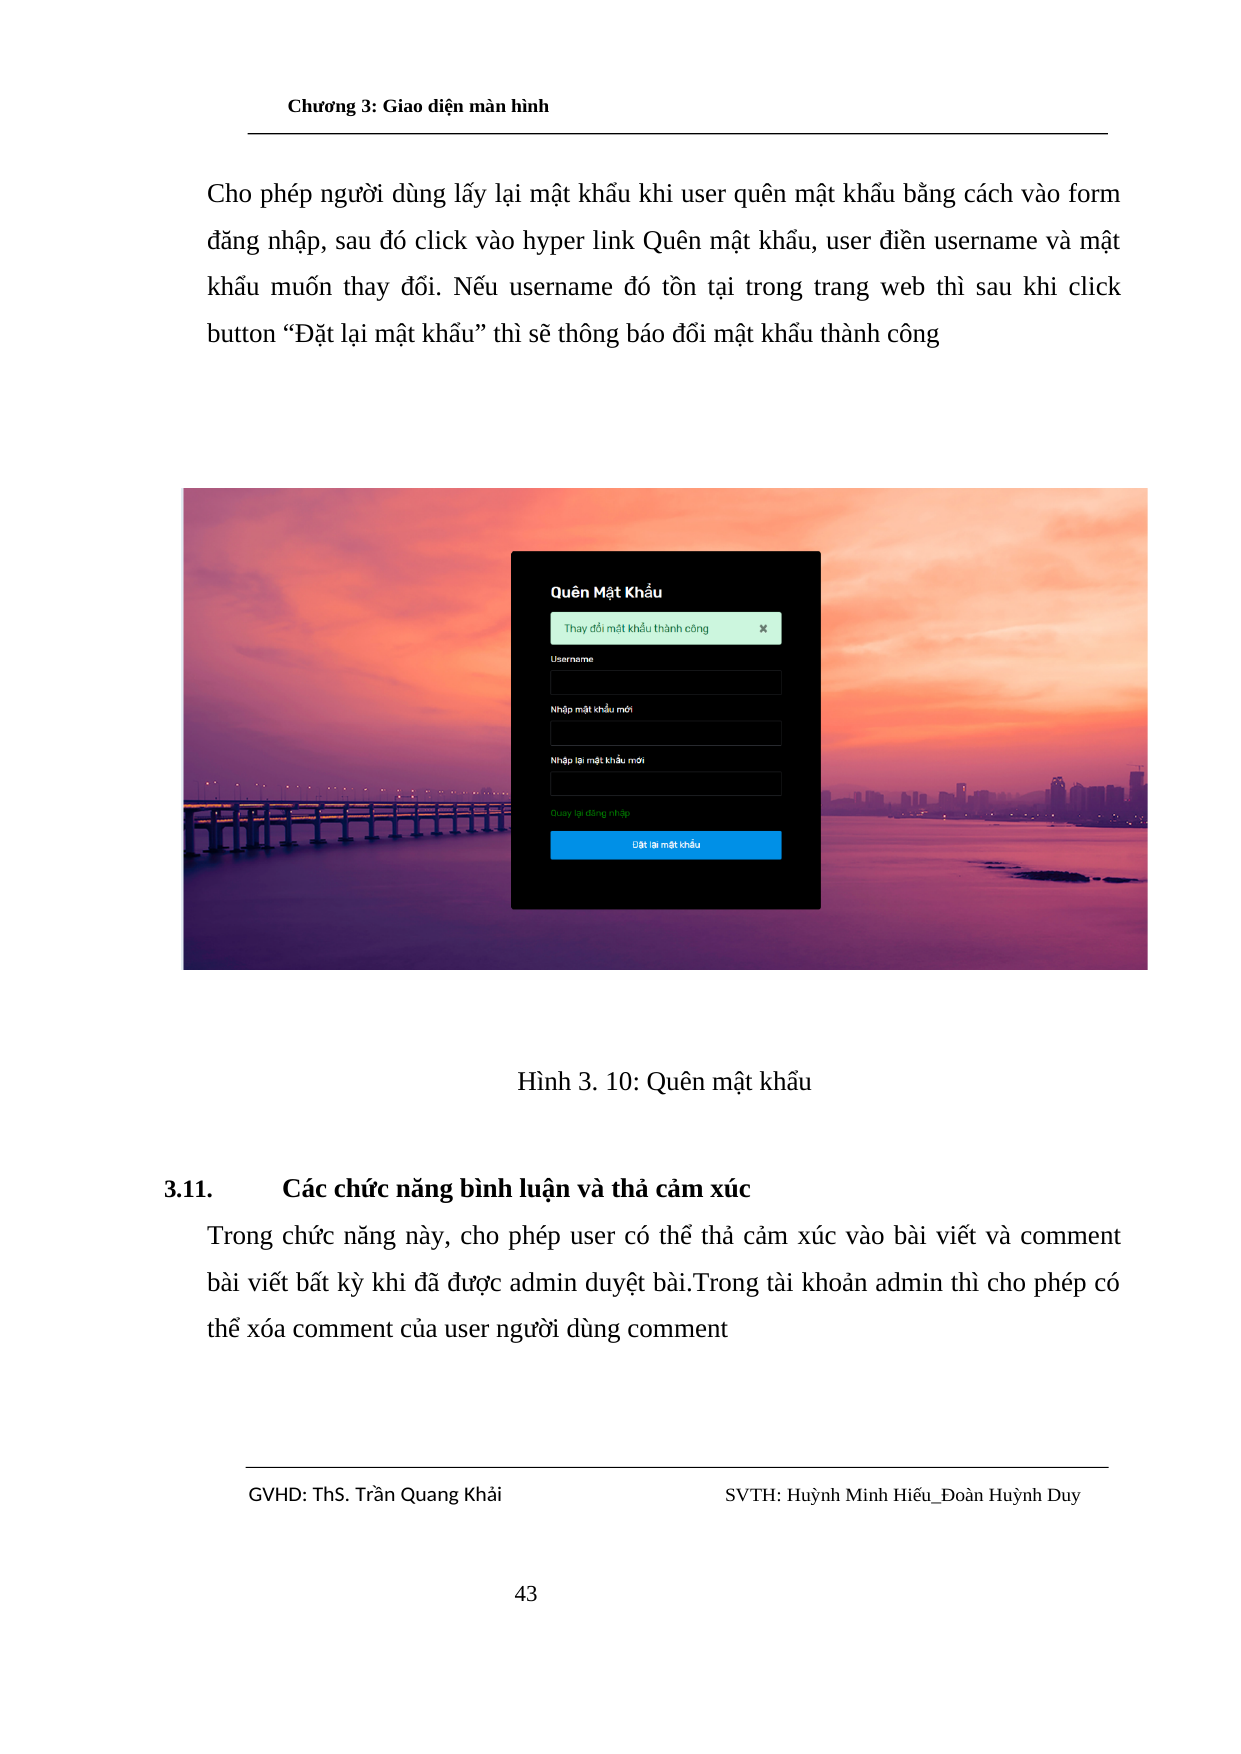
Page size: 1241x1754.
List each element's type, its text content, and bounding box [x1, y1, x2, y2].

list Trong chức năng này, cho phép user có thể thả cảm xúc vào bài viết và comment bài viết bất kỳ khi đã được admin duyệt bài.Trong tài khoản admin thì cho phép có thể xóa comment của user người dùng comment [207, 1219, 1122, 1343]
list Cho phép người dùng lấy lại mật khẩu khi user quên mật khẩu bằng cách vào form đăng nhập, sau đó click vào hyper link Quên mật khẩu, user điền username và mật khẩu muốn thay đổi. Nếu username đó tồn tại trong trang web thì sau khi click button “Đặt lại mật khẩu” thì sẽ thông báo đổi mật khẩu thành công [207, 177, 1122, 348]
picture [181, 488, 1148, 970]
text Hình 3. 10: Quên mật khẩu [207, 1065, 1122, 1096]
list Các chức năng bình luận và thả cảm xúc [164, 1172, 1122, 1203]
